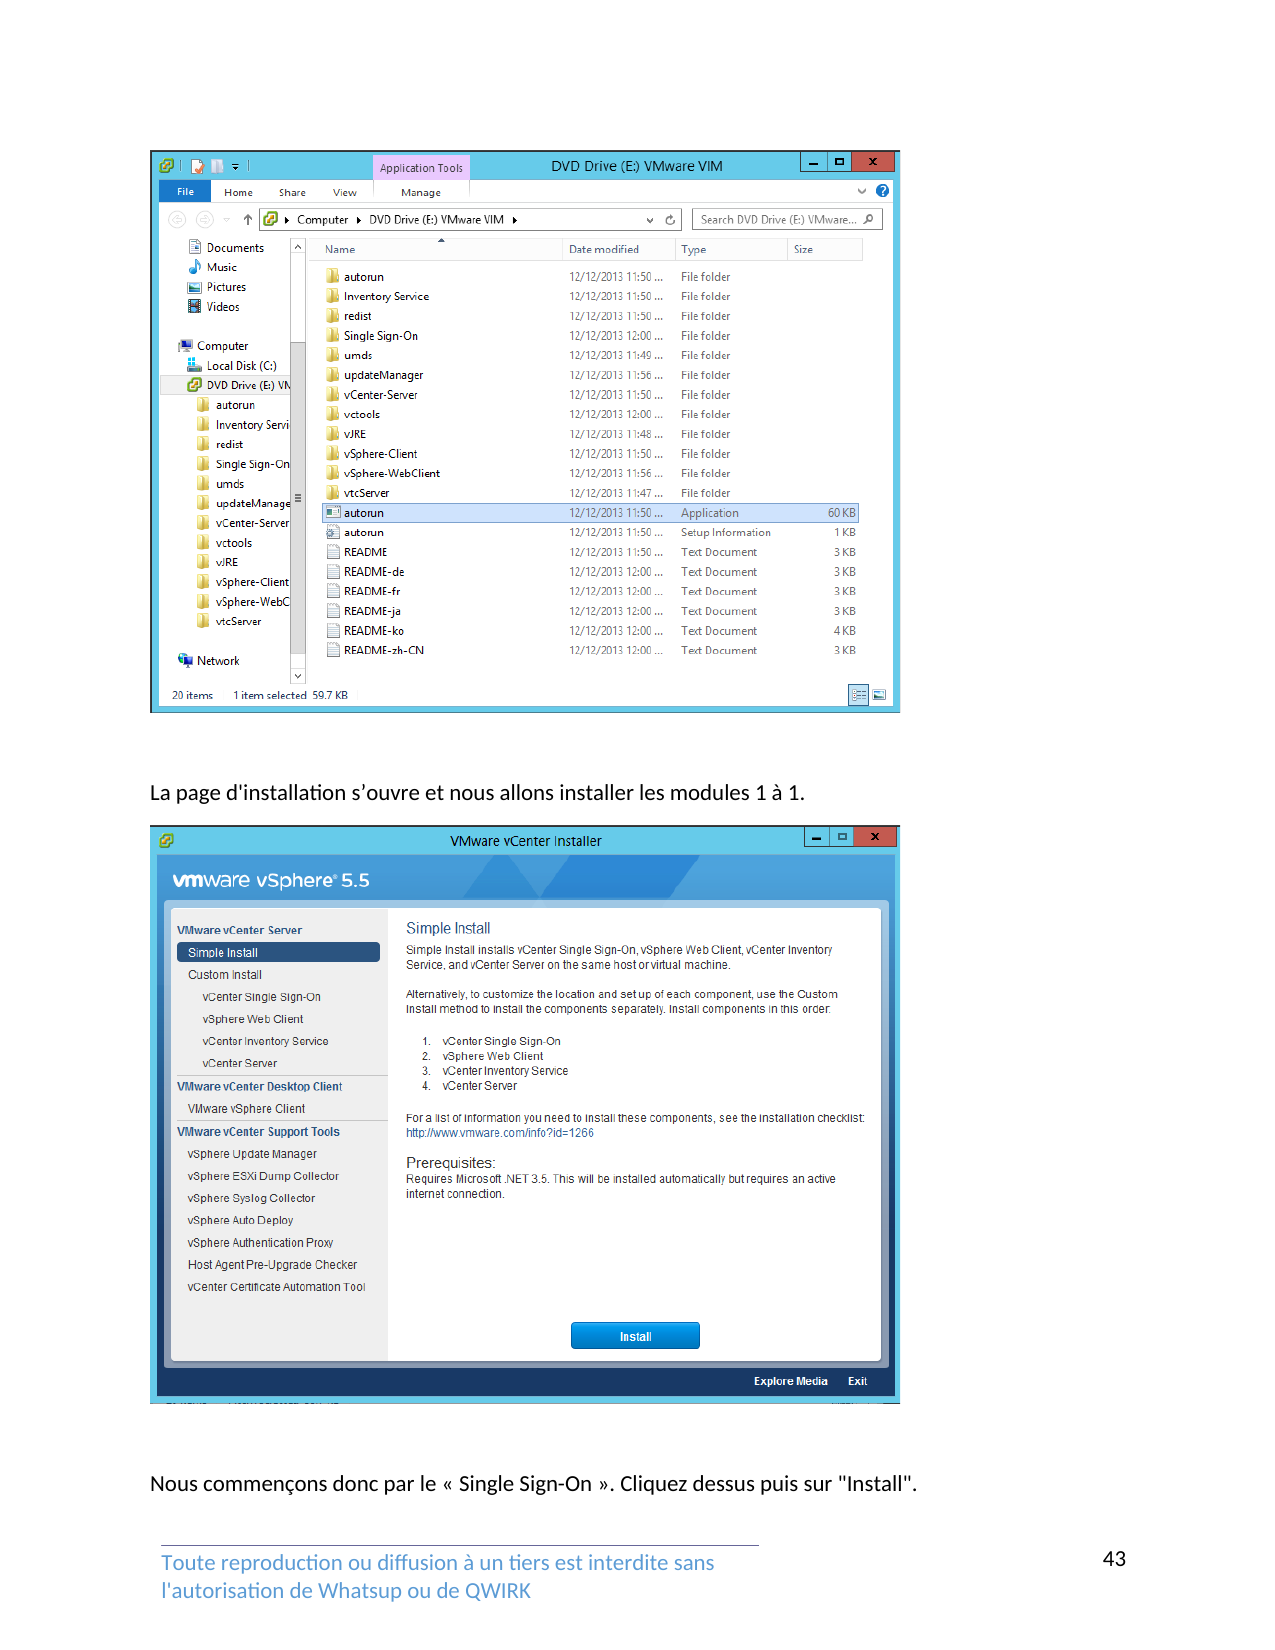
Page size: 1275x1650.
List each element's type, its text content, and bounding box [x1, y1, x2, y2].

text Nous commençons donc par le « Single Sign-On ». Cliquez dessus puis sur "Install". [150, 1469, 1125, 1497]
text La page d'installation s’ouvre et nous allons installer les modules 1 à 1. [150, 778, 1125, 806]
picture [150, 825, 901, 1404]
picture [150, 150, 901, 713]
